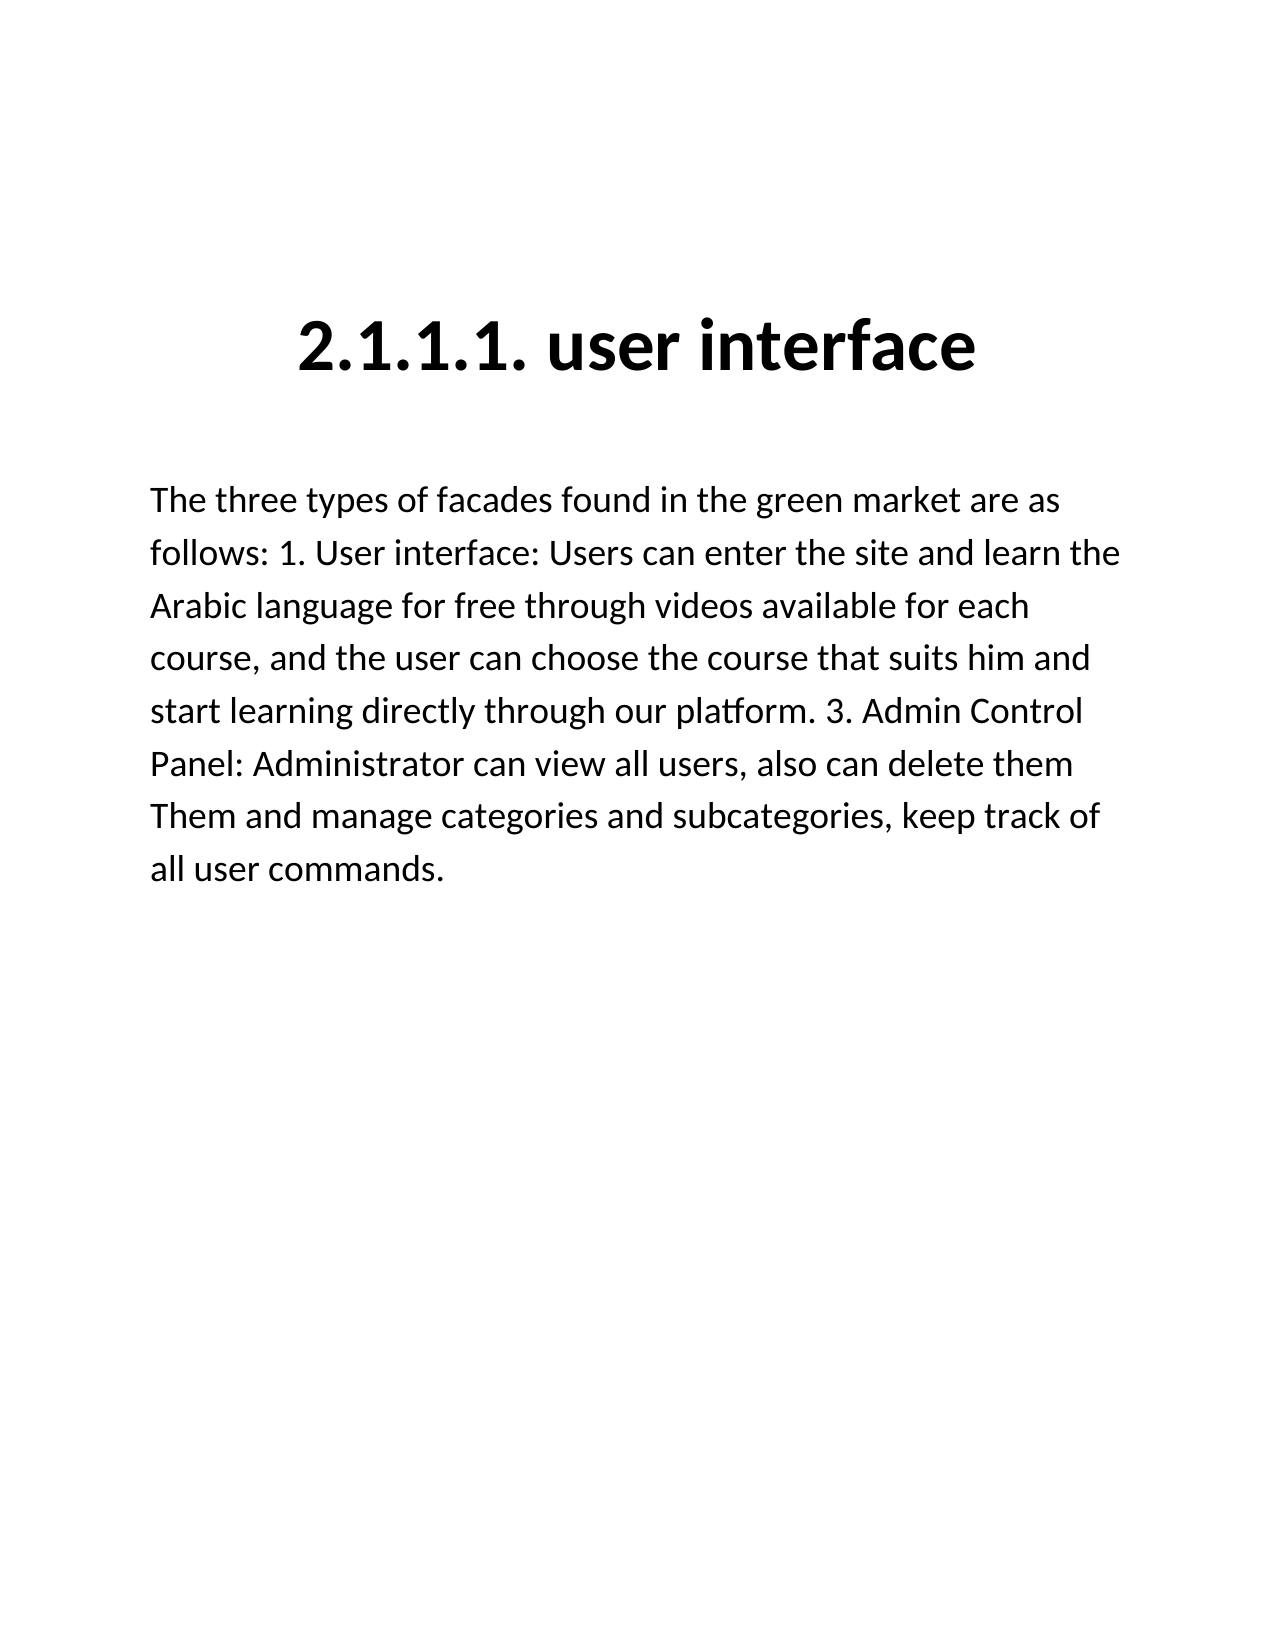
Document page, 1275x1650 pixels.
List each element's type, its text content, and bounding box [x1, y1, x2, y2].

text 2.1.1.1. user interface [150, 297, 1125, 389]
text The three types of facades found in the green market are as follows: 1. User interface: Users can enter the site and learn the Arabic language for free through videos available for each course, and the user can choose the course that suits him and start learning directly through our platform. 3. Admin Control Panel: Administrator can view all users, also can delete them Them and manage categories and subcategories, keep track of all user commands. [150, 476, 1125, 891]
